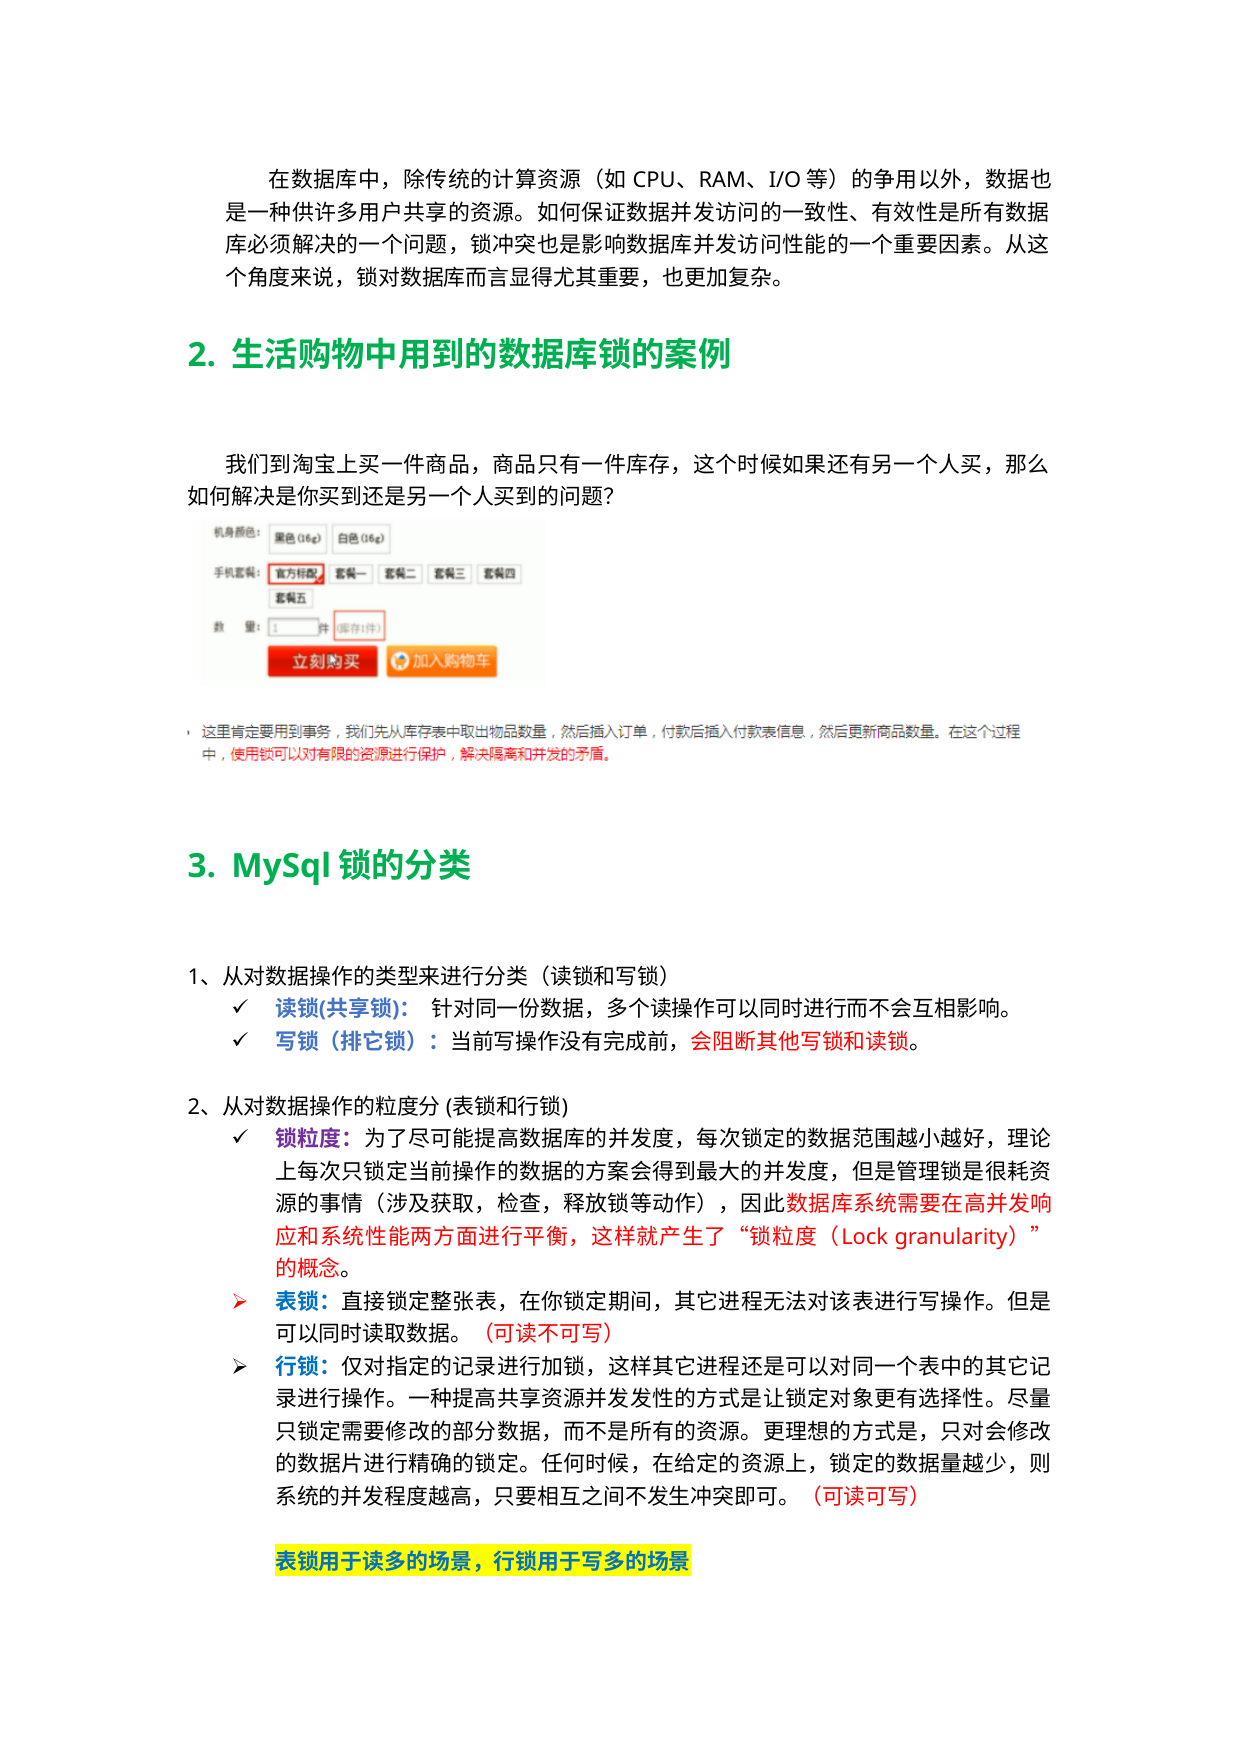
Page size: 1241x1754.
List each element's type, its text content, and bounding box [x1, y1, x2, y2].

picture [187, 511, 1053, 781]
text 我们到淘宝上买一件商品，商品只有一件库存，这个时候如果还有另一个人买，那么如何解决是你买到还是另一个人买到的问题？ [187, 446, 1053, 511]
text 1、从对数据操作的类型来进行分类（读锁和写锁） [187, 958, 1053, 991]
list 读锁(共享锁)： 针对同一份数据，多个读操作可以同时进行而不会互相影响。 [231, 991, 1053, 1023]
list 表锁：直接锁定整张表，在你锁定期间，其它进程无法对该表进行写操作。但是可以同时读取数据。（可读不可写） [231, 1283, 1053, 1348]
list 行锁：仅对指定的记录进行加锁，这样其它进程还是可以对同一个表中的其它记录进行操作。一种提高共享资源并发发性的方式是让锁定对象更有选择性。尽量只锁定需要修改的部分数据，而不是所有的资源。更理想的方式是，只对会修改的数据片进行精确的锁定。任何时候，在给定的资源上，锁定的数据量越少，则系统的并发程度越高，只要相互之间不发生冲突即可。（可读可写） [231, 1348, 1053, 1511]
list 表锁用于读多的场景，行锁用于写多的场景 [275, 1543, 1053, 1576]
list 写锁（排它锁）：当前写操作没有完成前，会阻断其他写锁和读锁。 [231, 1023, 1053, 1056]
list 在数据库中，除传统的计算资源（如CPU、RAM、I/O等）的争用以外，数据也是一种供许多用户共享的资源。如何保证数据并发访问的一致性、有效性是所有数据库必须解决的一个问题，锁冲突也是影响数据库并发访问性能的一个重要因素。从这个角度来说，锁对数据库而言显得尤其重要，也更加复杂。 [225, 162, 1053, 292]
list 锁粒度：为了尽可能提高数据库的并发度，每次锁定的数据范围越小越好，理论上每次只锁定当前操作的数据的方案会得到最大的并发度，但是管理锁是很耗资源的事情（涉及获取，检查，释放锁等动作），因此数据库系统需要在高并发响应和系统性能两方面进行平衡，这样就产生了“锁粒度（Lock granularity）”的概念。 [231, 1121, 1053, 1283]
subtitle MySql锁的分类 [187, 831, 1053, 896]
subtitle 生活购物中用到的数据库锁的案例 [187, 319, 1053, 384]
text 2、从对数据操作的粒度分 (表锁和行锁) [187, 1088, 1053, 1121]
